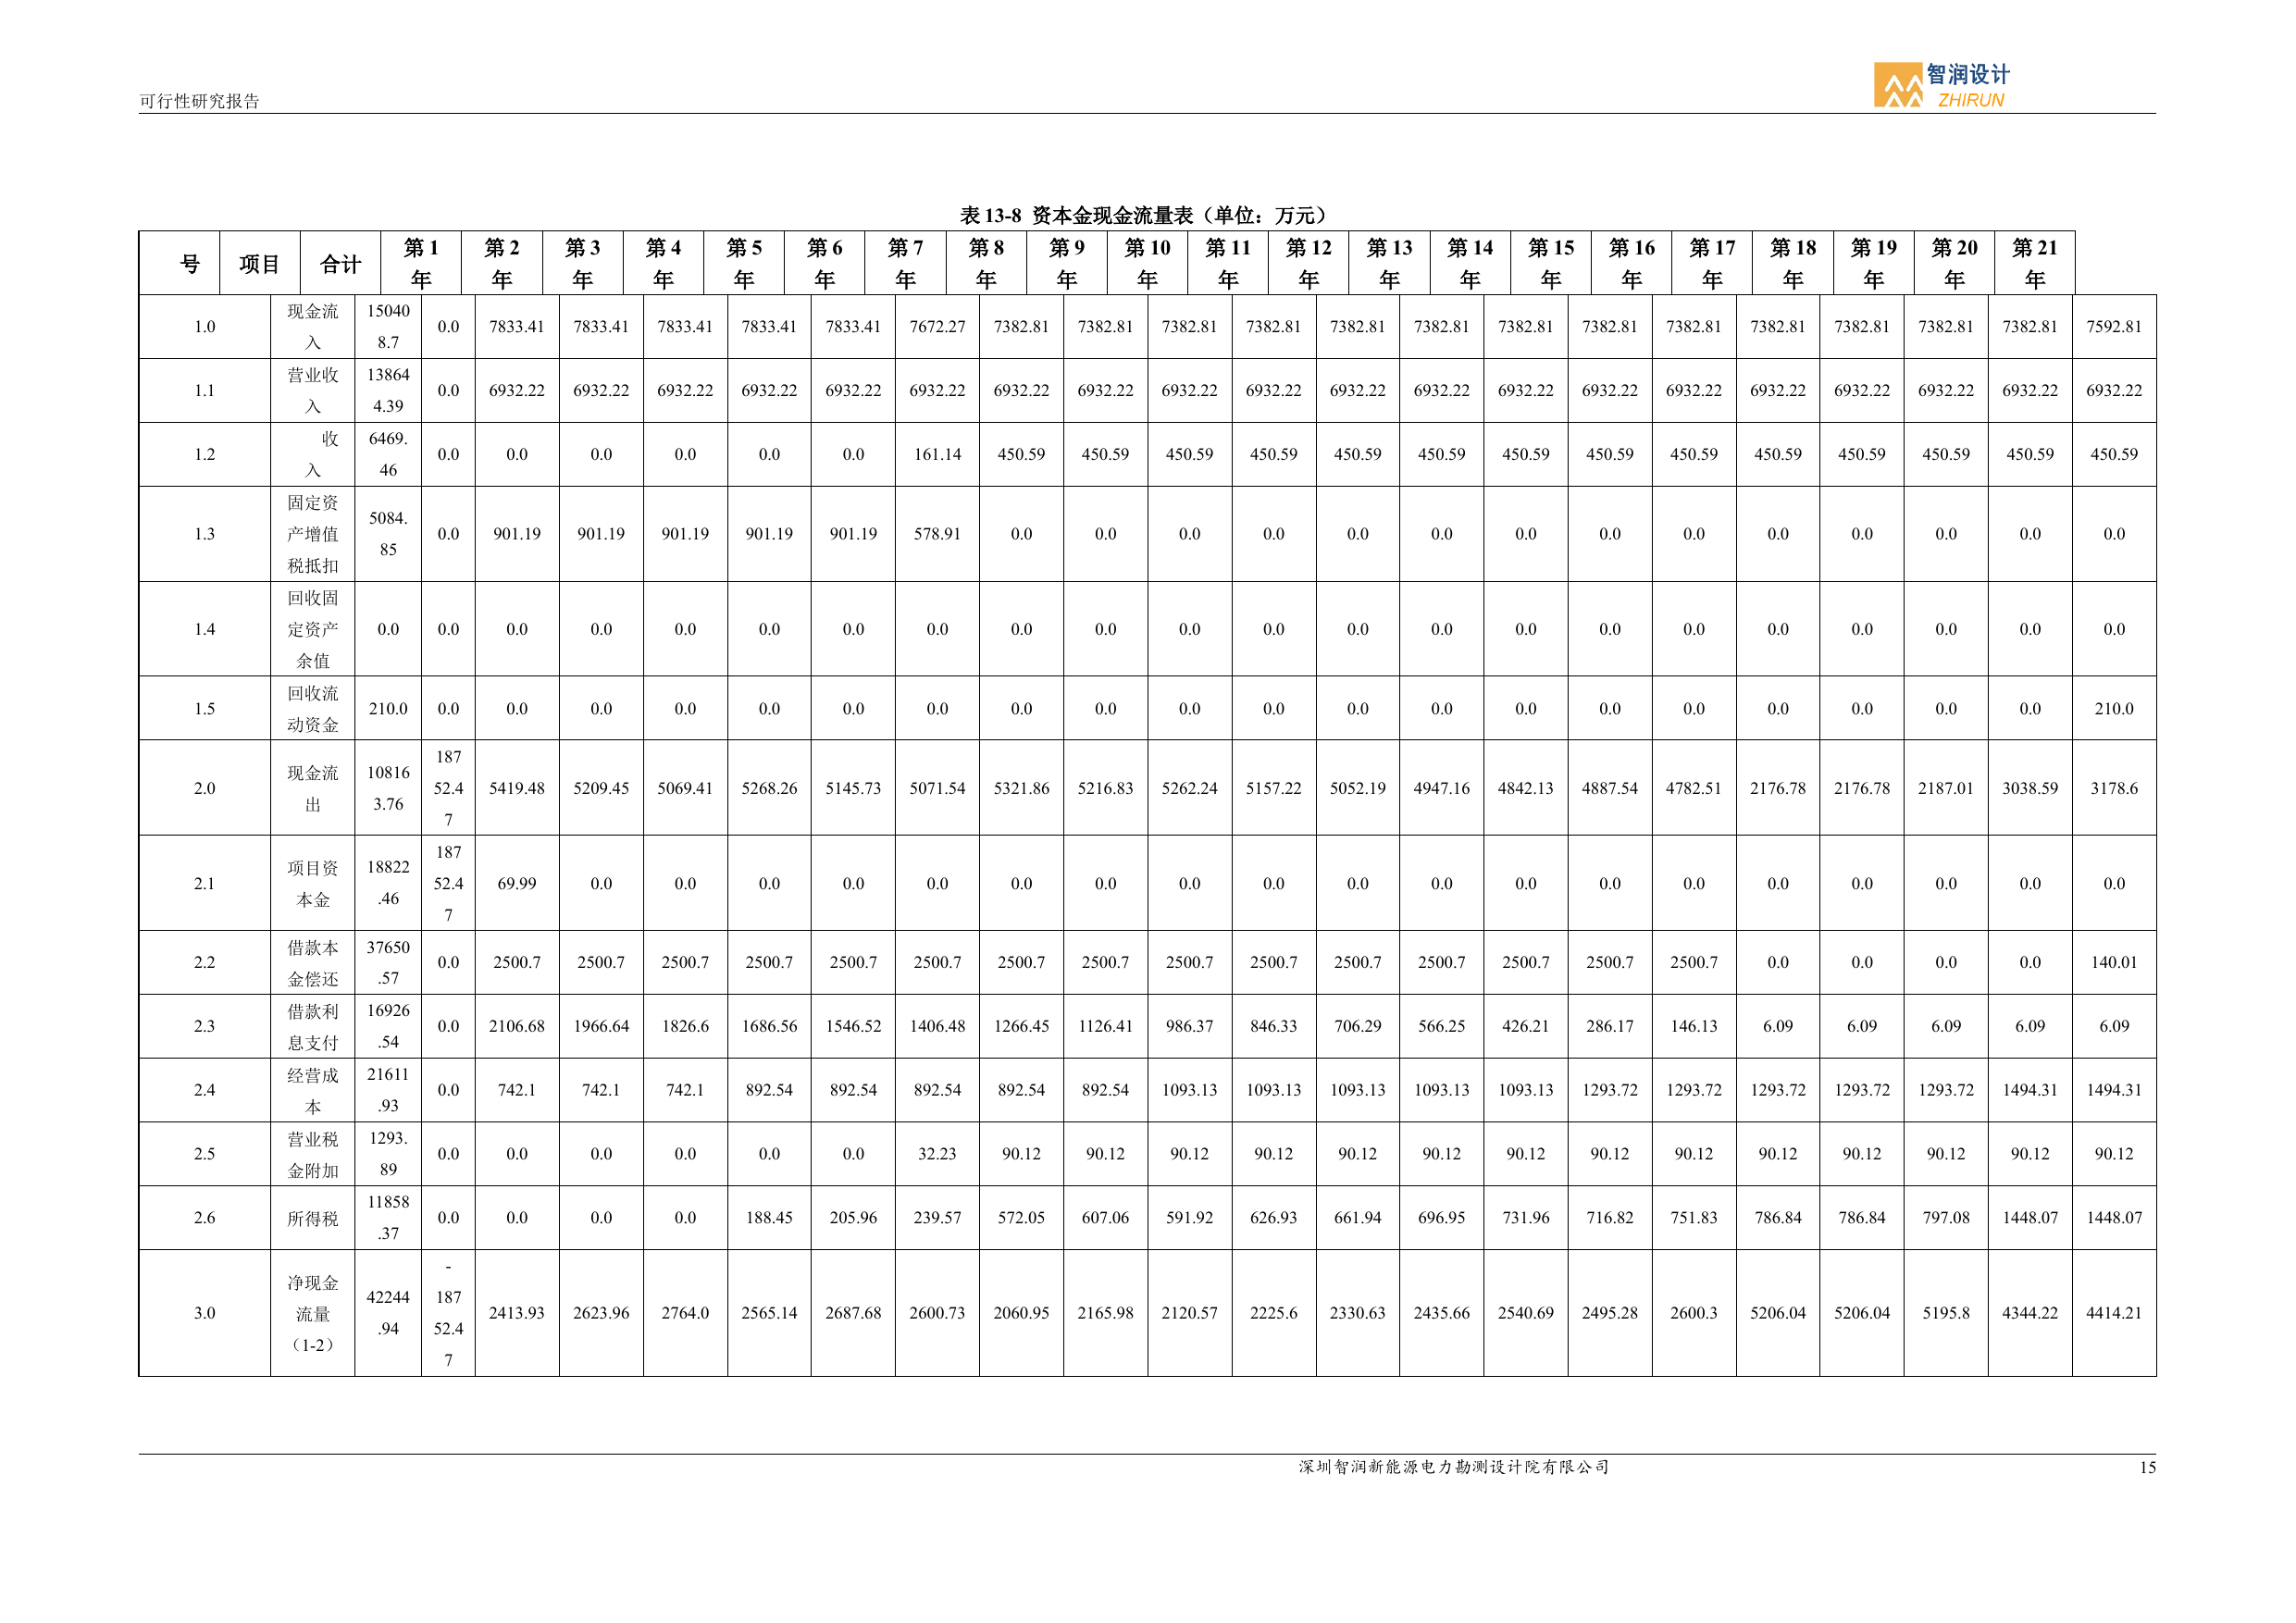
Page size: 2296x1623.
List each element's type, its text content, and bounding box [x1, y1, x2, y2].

table_cell 6932.22 [1484, 359, 1568, 422]
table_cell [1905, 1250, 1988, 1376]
table_cell 892.54 [1064, 1059, 1148, 1121]
table_cell 6932.22 [560, 359, 643, 422]
table_cell 2500.7 [1233, 931, 1316, 994]
table_cell 0.0 [896, 582, 979, 675]
table_cell 0.0 [644, 423, 727, 485]
table_cell 0.0 [1484, 836, 1568, 930]
table_cell 1406.48 [896, 995, 979, 1058]
table_cell 0.0 [422, 582, 475, 675]
table_cell 6932.22 [1400, 359, 1483, 422]
table_cell 4947.16 [1400, 740, 1483, 835]
table_cell 0.0 [1148, 487, 1232, 580]
table_cell 6.09 [1737, 995, 1819, 1058]
table_cell 5069.41 [644, 740, 727, 835]
table_cell 37650.57 [355, 931, 421, 994]
table_cell 0.0 [422, 295, 475, 358]
table_cell 450.59 [1905, 423, 1988, 485]
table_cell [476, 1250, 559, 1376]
table_cell 0.0 [1989, 582, 2072, 675]
table_cell 0.0 [644, 1186, 727, 1249]
table_cell 11858.37 [355, 1186, 421, 1249]
table_cell 0.0 [2073, 582, 2156, 675]
table_cell 0.0 [980, 676, 1063, 739]
table_cell 0.0 [1484, 676, 1568, 739]
table_cell 2500.7 [728, 931, 811, 994]
table_cell 90.12 [1653, 1122, 1736, 1185]
table_cell 7382.81 [1569, 295, 1652, 358]
table_cell 901.19 [812, 487, 895, 580]
table_cell 1293.72 [1653, 1059, 1736, 1121]
table_header 第14年 [1431, 231, 1510, 294]
table_header 第17年 [1672, 231, 1752, 294]
table_header 第2年 [462, 231, 542, 294]
table_cell 7833.41 [560, 295, 643, 358]
table_cell 0.0 [1569, 487, 1652, 580]
table_cell 0.0 [1317, 487, 1399, 580]
table_cell 0.0 [980, 582, 1063, 675]
table_cell 90.12 [1064, 1122, 1148, 1185]
table_cell 现金流出 [271, 740, 354, 835]
table_cell 0.0 [644, 582, 727, 675]
table_cell 5145.73 [812, 740, 895, 835]
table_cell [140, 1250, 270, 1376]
table_cell 0.0 [422, 487, 475, 580]
table_cell 7833.41 [476, 295, 559, 358]
table_cell 5268.26 [728, 740, 811, 835]
table_cell 0.0 [2073, 836, 2156, 930]
table_cell 0.0 [422, 423, 475, 485]
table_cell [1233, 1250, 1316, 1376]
table_cell 16926.54 [355, 995, 421, 1058]
table_header 第6年 [785, 231, 864, 294]
table_cell 0.0 [560, 676, 643, 739]
table_header 第16年 [1592, 231, 1671, 294]
table_cell 90.12 [1905, 1122, 1988, 1185]
table_cell 1.3 [140, 487, 270, 580]
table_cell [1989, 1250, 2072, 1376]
table_cell 786.84 [1737, 1186, 1819, 1249]
table_cell 0.0 [1400, 676, 1483, 739]
table_cell 90.12 [1148, 1122, 1232, 1185]
table_cell 7382.81 [1737, 295, 1819, 358]
table_cell 0.0 [812, 1122, 895, 1185]
table_cell 2500.7 [812, 931, 895, 994]
table_cell 1126.41 [1064, 995, 1148, 1058]
table_cell 现金流入 [271, 295, 354, 358]
table_cell 450.59 [1653, 423, 1736, 485]
table_cell 6.09 [1820, 995, 1904, 1058]
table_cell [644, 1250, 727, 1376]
table_cell 239.57 [896, 1186, 979, 1249]
table_cell 901.19 [560, 487, 643, 580]
table_cell 751.83 [1653, 1186, 1736, 1249]
table_cell 626.93 [1233, 1186, 1316, 1249]
table_cell 2500.7 [1064, 931, 1148, 994]
table_header 第15年 [1511, 231, 1591, 294]
table_cell 6932.22 [1233, 359, 1316, 422]
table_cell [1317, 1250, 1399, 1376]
table_cell 6.09 [1989, 995, 2072, 1058]
table_cell 0.0 [1400, 487, 1483, 580]
table_cell 1546.52 [812, 995, 895, 1058]
table_cell 1826.6 [644, 995, 727, 1058]
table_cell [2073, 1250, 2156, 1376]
table_cell 0.0 [1400, 582, 1483, 675]
table_cell 0.0 [644, 676, 727, 739]
table_cell 0.0 [1148, 582, 1232, 675]
table_cell 90.12 [1569, 1122, 1652, 1185]
table_cell 450.59 [2073, 423, 2156, 485]
table_header 第11年 [1188, 231, 1268, 294]
table_cell 0.0 [896, 836, 979, 930]
table_cell 2.5 [140, 1122, 270, 1185]
table_cell 0.0 [1737, 676, 1819, 739]
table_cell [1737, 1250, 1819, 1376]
table_cell 2176.78 [1737, 740, 1819, 835]
table_cell 0.0 [728, 582, 811, 675]
table_cell 2500.7 [1317, 931, 1399, 994]
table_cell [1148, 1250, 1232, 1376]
table_cell 742.1 [476, 1059, 559, 1121]
table_cell 706.29 [1317, 995, 1399, 1058]
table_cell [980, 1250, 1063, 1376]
table_cell 450.59 [1484, 423, 1568, 485]
table_cell 566.25 [1400, 995, 1483, 1058]
table_cell 5157.22 [1233, 740, 1316, 835]
table_cell 0.0 [476, 1186, 559, 1249]
table_cell 2500.7 [1148, 931, 1232, 994]
table_cell 1.5 [140, 676, 270, 739]
table_cell 0.0 [1737, 487, 1819, 580]
table_cell 731.96 [1484, 1186, 1568, 1249]
table_cell 7382.81 [1233, 295, 1316, 358]
table_cell 7592.81 [2073, 295, 2156, 358]
table_cell 5209.45 [560, 740, 643, 835]
table_cell 7833.41 [644, 295, 727, 358]
table_cell 借款本金偿还 [271, 931, 354, 994]
table_cell 6932.22 [1989, 359, 2072, 422]
table_cell 742.1 [644, 1059, 727, 1121]
table_cell 0.0 [1569, 676, 1652, 739]
table_cell 0.0 [1820, 487, 1904, 580]
table_cell 0.0 [422, 931, 475, 994]
table_cell 7833.41 [812, 295, 895, 358]
table_cell 0.0 [1653, 836, 1736, 930]
table_cell 项目资本金 [271, 836, 354, 930]
table_cell 18752.47 [422, 740, 475, 835]
table_cell 2500.7 [1400, 931, 1483, 994]
table_cell 0.0 [476, 582, 559, 675]
table_header 项目 [220, 231, 300, 294]
table_cell 591.92 [1148, 1186, 1232, 1249]
table_cell 0.0 [476, 1122, 559, 1185]
table_cell 0.0 [1233, 676, 1316, 739]
table_cell 0.0 [2073, 487, 2156, 580]
table_cell 426.21 [1484, 995, 1568, 1058]
table_cell 0.0 [1484, 487, 1568, 580]
table_cell 0.0 [1737, 931, 1819, 994]
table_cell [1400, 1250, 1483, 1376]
table_cell 32.23 [896, 1122, 979, 1185]
table_cell 7382.81 [1989, 295, 2072, 358]
table_cell 7382.81 [1400, 295, 1483, 358]
table_cell 5084.85 [355, 487, 421, 580]
table_cell 2176.78 [1820, 740, 1904, 835]
table_cell 161.14 [896, 423, 979, 485]
table_cell 0.0 [728, 423, 811, 485]
table_cell 0.0 [560, 423, 643, 485]
table_cell 0.0 [1653, 487, 1736, 580]
table_header 第4年 [624, 231, 703, 294]
table_cell 1093.13 [1400, 1059, 1483, 1121]
table_cell 986.37 [1148, 995, 1232, 1058]
table_cell 901.19 [476, 487, 559, 580]
text 表13-8 资本金现金流量表（单位：万元） [139, 199, 2156, 230]
table_cell 892.54 [812, 1059, 895, 1121]
table_cell 5071.54 [896, 740, 979, 835]
table_cell 0.0 [728, 676, 811, 739]
table_cell 0.0 [1233, 582, 1316, 675]
table_cell 716.82 [1569, 1186, 1652, 1249]
table_cell 0.0 [1820, 931, 1904, 994]
table_cell 0.0 [1400, 836, 1483, 930]
table_cell 0.0 [1905, 487, 1988, 580]
table_cell 901.19 [728, 487, 811, 580]
table_header 第7年 [865, 231, 946, 294]
table_cell 1093.13 [1148, 1059, 1232, 1121]
table_cell 1293.89 [355, 1122, 421, 1185]
table_cell 607.06 [1064, 1186, 1148, 1249]
table_cell 696.95 [1400, 1186, 1483, 1249]
table_cell 1293.72 [1569, 1059, 1652, 1121]
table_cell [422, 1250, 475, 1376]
table_cell 0.0 [355, 582, 421, 675]
table_cell 0.0 [476, 423, 559, 485]
table_cell 450.59 [1233, 423, 1316, 485]
table_cell 150408.7 [355, 295, 421, 358]
table_cell 7382.81 [1317, 295, 1399, 358]
table_cell 146.13 [1653, 995, 1736, 1058]
table_cell 2.1 [140, 836, 270, 930]
table_cell 1266.45 [980, 995, 1063, 1058]
table_cell 回收流动资金 [271, 676, 354, 739]
table_cell 0.0 [728, 1122, 811, 1185]
table_cell 0.0 [1989, 836, 2072, 930]
table_cell 营业税金附加 [271, 1122, 354, 1185]
table_cell 6932.22 [896, 359, 979, 422]
table_cell 0.0 [560, 1186, 643, 1249]
table_cell 0.0 [644, 836, 727, 930]
table_cell 138644.39 [355, 359, 421, 422]
table_cell 7382.81 [1148, 295, 1232, 358]
table_cell 18822.46 [355, 836, 421, 930]
table_header 第9年 [1027, 231, 1107, 294]
table_header 序号 [140, 231, 219, 294]
table_cell 1293.72 [1820, 1059, 1904, 1121]
table_cell 846.33 [1233, 995, 1316, 1058]
table_cell 0.0 [1653, 676, 1736, 739]
table_cell 1448.07 [1989, 1186, 2072, 1249]
table_cell 0.0 [1820, 836, 1904, 930]
table_header 第18年 [1753, 231, 1833, 294]
table_cell 450.59 [1148, 423, 1232, 485]
table_cell 2500.7 [476, 931, 559, 994]
table_cell 6932.22 [1653, 359, 1736, 422]
table_cell 2.6 [140, 1186, 270, 1249]
table_cell 210.0 [2073, 676, 2156, 739]
table_cell 0.0 [1484, 582, 1568, 675]
table_header 第10年 [1108, 231, 1187, 294]
table_cell 0.0 [560, 1122, 643, 1185]
table_cell 1293.72 [1905, 1059, 1988, 1121]
table_cell 2.2 [140, 931, 270, 994]
table_cell 借款利息支付 [271, 995, 354, 1058]
table_header 第3年 [543, 231, 623, 294]
table_cell 0.0 [560, 836, 643, 930]
table_cell 0.0 [1064, 582, 1148, 675]
table_cell 90.12 [980, 1122, 1063, 1185]
table_cell 0.0 [422, 676, 475, 739]
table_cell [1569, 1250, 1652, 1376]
table_cell 6932.22 [1820, 359, 1904, 422]
table_cell 6932.22 [476, 359, 559, 422]
table_cell 286.17 [1569, 995, 1652, 1058]
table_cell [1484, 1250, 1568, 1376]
table_cell 2500.7 [896, 931, 979, 994]
table_cell 0.0 [1820, 582, 1904, 675]
table_cell 0.0 [1569, 836, 1652, 930]
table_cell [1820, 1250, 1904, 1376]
table_cell 742.1 [560, 1059, 643, 1121]
table_cell 90.12 [1989, 1122, 2072, 1185]
table_cell 90.12 [1317, 1122, 1399, 1185]
table_cell 6932.22 [1064, 359, 1148, 422]
table_cell 5216.83 [1064, 740, 1148, 835]
table_cell 2500.7 [1653, 931, 1736, 994]
table_cell 1.4 [140, 582, 270, 675]
table_cell 1.1 [140, 359, 270, 422]
table_cell 0.0 [1148, 676, 1232, 739]
table_cell 2.3 [140, 995, 270, 1058]
table_cell 0.0 [812, 582, 895, 675]
table_cell 0.0 [1317, 582, 1399, 675]
table_cell 0.0 [1820, 676, 1904, 739]
table_cell 1448.07 [2073, 1186, 2156, 1249]
table_cell 6932.22 [980, 359, 1063, 422]
table_cell 0.0 [1064, 676, 1148, 739]
table_cell 0.0 [1905, 931, 1988, 994]
table_cell 0.0 [896, 676, 979, 739]
table_cell 4782.51 [1653, 740, 1736, 835]
table_header 第21年 [1995, 231, 2075, 294]
table_cell 450.59 [1989, 423, 2072, 485]
table_cell 6.09 [1905, 995, 1988, 1058]
table_cell 450.59 [1400, 423, 1483, 485]
table_cell 0.0 [812, 423, 895, 485]
table_cell 0.0 [1653, 582, 1736, 675]
table_cell 0.0 [728, 836, 811, 930]
table_cell 7382.81 [1905, 295, 1988, 358]
table_cell 0.0 [1989, 676, 2072, 739]
table_cell 7833.41 [728, 295, 811, 358]
table_cell 18752.47 [422, 836, 475, 930]
table_cell 210.0 [355, 676, 421, 739]
table_header 第5年 [704, 231, 784, 294]
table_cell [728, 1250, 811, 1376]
table_cell 6.09 [2073, 995, 2156, 1058]
table_cell 572.05 [980, 1186, 1063, 1249]
table_cell 0.0 [560, 582, 643, 675]
table_cell 0.0 [1064, 836, 1148, 930]
table_cell 578.91 [896, 487, 979, 580]
table_cell 0.0 [1064, 487, 1148, 580]
table_cell 0.0 [1737, 836, 1819, 930]
table_cell 6932.22 [1905, 359, 1988, 422]
table_cell 7382.81 [1064, 295, 1148, 358]
table_cell 6932.22 [2073, 359, 2156, 422]
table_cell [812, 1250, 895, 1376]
table_cell 1.0 [140, 295, 270, 358]
table_cell 797.08 [1905, 1186, 1988, 1249]
table_header 第20年 [1915, 231, 1994, 294]
table_cell 6932.22 [812, 359, 895, 422]
table_cell 3038.59 [1989, 740, 2072, 835]
table_cell 0.0 [812, 836, 895, 930]
table_cell 经营成本 [271, 1059, 354, 1121]
table_cell 0.0 [422, 1122, 475, 1185]
table_cell 0.0 [1989, 931, 2072, 994]
table_cell 450.59 [1064, 423, 1148, 485]
table_cell 1494.31 [2073, 1059, 2156, 1121]
table_cell 2500.7 [644, 931, 727, 994]
table_cell 69.99 [476, 836, 559, 930]
table_cell 5321.86 [980, 740, 1063, 835]
table_cell 0.0 [1569, 582, 1652, 675]
table_cell 892.54 [728, 1059, 811, 1121]
table_cell 450.59 [1317, 423, 1399, 485]
table_cell 1093.13 [1233, 1059, 1316, 1121]
table_cell 1093.13 [1484, 1059, 1568, 1121]
table_cell 1686.56 [728, 995, 811, 1058]
table_cell 0.0 [422, 1059, 475, 1121]
table_cell 108163.76 [355, 740, 421, 835]
table_cell 90.12 [1400, 1122, 1483, 1185]
table_header 第8年 [947, 231, 1026, 294]
table_header 合计 [301, 231, 380, 294]
table_cell 90.12 [1233, 1122, 1316, 1185]
table_header 第1年 [381, 231, 461, 294]
table_cell 1293.72 [1737, 1059, 1819, 1121]
table_cell 140.01 [2073, 931, 2156, 994]
table_cell 661.94 [1317, 1186, 1399, 1249]
table_cell 补贴收入 [271, 423, 354, 485]
table_cell 4842.13 [1484, 740, 1568, 835]
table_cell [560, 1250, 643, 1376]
table_cell 5052.19 [1317, 740, 1399, 835]
table_cell 0.0 [422, 995, 475, 1058]
table_cell 205.96 [812, 1186, 895, 1249]
table_cell 6932.22 [1317, 359, 1399, 422]
table_cell 0.0 [1317, 836, 1399, 930]
table_cell 6932.22 [644, 359, 727, 422]
table_cell 4887.54 [1569, 740, 1652, 835]
table_cell 0.0 [980, 836, 1063, 930]
table_cell 2500.7 [1569, 931, 1652, 994]
table_cell 5262.24 [1148, 740, 1232, 835]
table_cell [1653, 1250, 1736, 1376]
table_cell 1494.31 [1989, 1059, 2072, 1121]
table_cell 0.0 [1905, 836, 1988, 930]
table_cell 7382.81 [1820, 295, 1904, 358]
table_cell 450.59 [1737, 423, 1819, 485]
table_cell 0.0 [1233, 487, 1316, 580]
table_cell 回收固定资产余值 [271, 582, 354, 675]
table_cell 1.2 [140, 423, 270, 485]
table_cell 0.0 [1317, 676, 1399, 739]
table_cell 0.0 [422, 1186, 475, 1249]
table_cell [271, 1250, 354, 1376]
table_cell 7382.81 [980, 295, 1063, 358]
table_cell 2500.7 [560, 931, 643, 994]
table_cell 786.84 [1820, 1186, 1904, 1249]
table_cell 0.0 [422, 359, 475, 422]
table_cell 2106.68 [476, 995, 559, 1058]
table_header 第12年 [1269, 231, 1348, 294]
table_cell 5419.48 [476, 740, 559, 835]
table_cell 450.59 [1820, 423, 1904, 485]
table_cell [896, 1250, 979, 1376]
table_cell 188.45 [728, 1186, 811, 1249]
table_cell 901.19 [644, 487, 727, 580]
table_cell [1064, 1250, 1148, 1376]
table_cell 2.4 [140, 1059, 270, 1121]
table_cell 6932.22 [1148, 359, 1232, 422]
table_cell 0.0 [1905, 582, 1988, 675]
table_cell 1093.13 [1317, 1059, 1399, 1121]
table_cell 450.59 [1569, 423, 1652, 485]
table_cell 0.0 [644, 1122, 727, 1185]
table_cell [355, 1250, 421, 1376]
table_cell 固定资产增值税抵扣 [271, 487, 354, 580]
table_cell 892.54 [980, 1059, 1063, 1121]
table_cell 所得税 [271, 1186, 354, 1249]
table_cell 2187.01 [1905, 740, 1988, 835]
table_cell 450.59 [980, 423, 1063, 485]
table_cell 21611.93 [355, 1059, 421, 1121]
table_cell 6469.46 [355, 423, 421, 485]
table_cell 6932.22 [1569, 359, 1652, 422]
table_cell 0.0 [1905, 676, 1988, 739]
table_cell 90.12 [2073, 1122, 2156, 1185]
table_cell 0.0 [476, 676, 559, 739]
table_cell 0.0 [1989, 487, 2072, 580]
table_cell 90.12 [1484, 1122, 1568, 1185]
table_header 第13年 [1349, 231, 1430, 294]
table_cell 1966.64 [560, 995, 643, 1058]
table_cell 892.54 [896, 1059, 979, 1121]
table_cell 7382.81 [1484, 295, 1568, 358]
table_cell 2500.7 [980, 931, 1063, 994]
table_cell 营业收入 [271, 359, 354, 422]
table_cell 3178.6 [2073, 740, 2156, 835]
table_cell 2.0 [140, 740, 270, 835]
table_cell 0.0 [1233, 836, 1316, 930]
table_cell 90.12 [1737, 1122, 1819, 1185]
table_cell 0.0 [812, 676, 895, 739]
table_cell 7382.81 [1653, 295, 1736, 358]
picture [1874, 60, 2011, 108]
table_cell 0.0 [1737, 582, 1819, 675]
table_header 第19年 [1834, 231, 1914, 294]
table_cell 2500.7 [1484, 931, 1568, 994]
table_cell 0.0 [1148, 836, 1232, 930]
table_cell 90.12 [1820, 1122, 1904, 1185]
table_cell 7672.27 [896, 295, 979, 358]
table_cell 6932.22 [1737, 359, 1819, 422]
table_cell 6932.22 [728, 359, 811, 422]
table_cell 0.0 [980, 487, 1063, 580]
